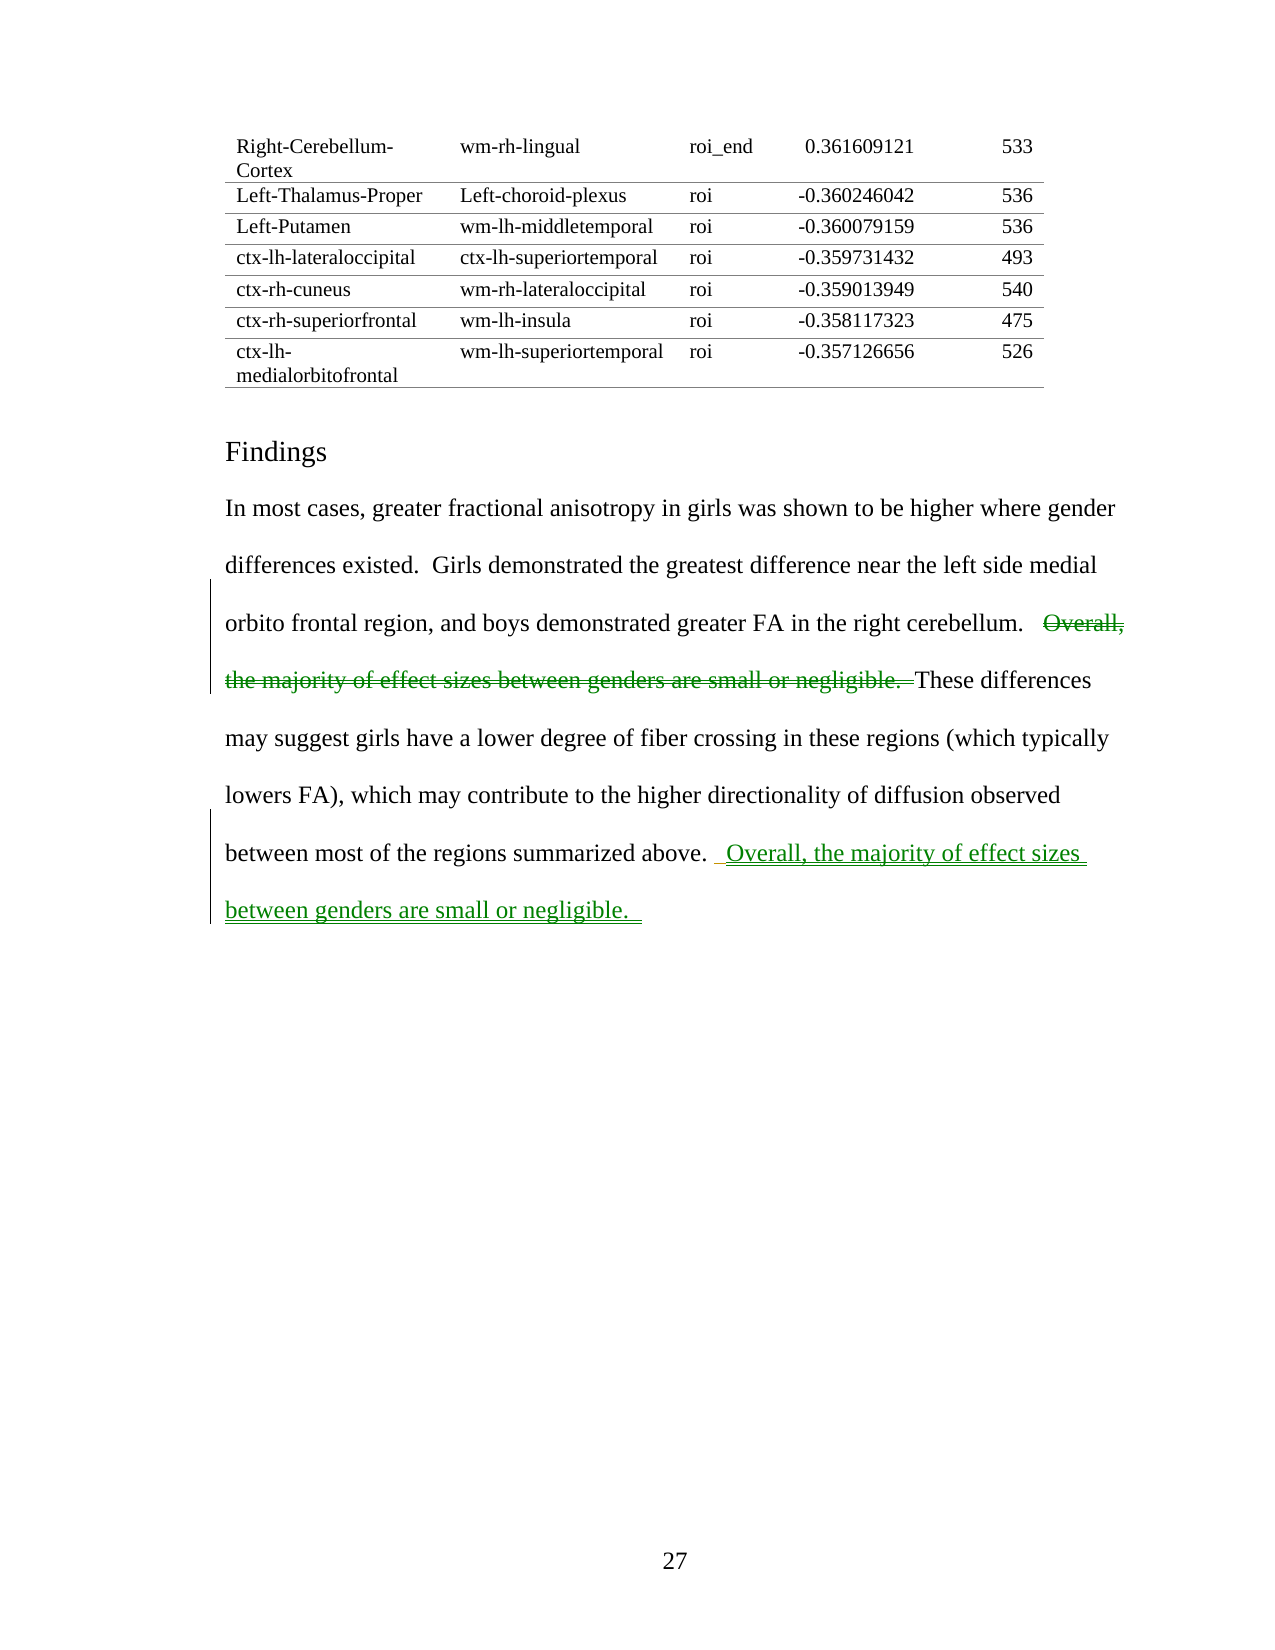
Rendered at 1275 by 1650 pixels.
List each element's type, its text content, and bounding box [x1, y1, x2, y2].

table_cell -0.358117323 [770, 308, 926, 338]
table_cell roi_end [678, 133, 769, 182]
table_cell -0.359013949 [770, 276, 926, 307]
table_cell roi [678, 308, 769, 338]
table_cell -0.357126656 [770, 339, 926, 387]
table_cell 536 [926, 183, 1044, 213]
table_cell Right-Cerebellum-Cortex [225, 133, 449, 182]
table_cell 526 [926, 339, 1044, 387]
table_cell ctx-rh-superiorfrontal [225, 308, 449, 338]
table_cell wm-lh-middletemporal [449, 214, 678, 244]
table_cell Left-choroid-plexus [449, 183, 678, 213]
table_cell roi [678, 339, 769, 387]
subtitle Findings [225, 434, 1125, 468]
table_cell 540 [926, 276, 1044, 307]
table_cell roi [678, 183, 769, 213]
table_cell -0.360246042 [770, 183, 926, 213]
table_cell wm-rh-lateraloccipital [449, 276, 678, 307]
table_cell roi [678, 245, 769, 275]
table_cell roi [678, 276, 769, 307]
table_cell -0.359731432 [770, 245, 926, 275]
table_cell ctx-rh-cuneus [225, 276, 449, 307]
table_cell ctx-lh-medialorbitofrontal [225, 339, 449, 387]
table_cell ctx-lh-lateraloccipital [225, 245, 449, 275]
table_cell 493 [926, 245, 1044, 275]
table_cell wm-lh-superiortemporal [449, 339, 678, 387]
table_cell 475 [926, 308, 1044, 338]
table_cell ctx-lh-superiortemporal [449, 245, 678, 275]
table_cell roi [678, 214, 769, 244]
table_cell Left-Putamen [225, 214, 449, 244]
table_cell 536 [926, 214, 1044, 244]
table_cell wm-lh-insula [449, 308, 678, 338]
table_cell wm-rh-lingual [449, 133, 678, 182]
text In most cases, greater fractional anisotropy in girls was shown to be higher where gender differences existed. Girls demonstrated the greatest difference near the left side medial orbito frontal region, and boys demonstrated greater FA in the right cerebellum. These differences may suggest girls have a lower degree of fiber crossing in these regions (which typically lowers FA), which may contribute to the higher directionality of diffusion observed between most of the regions summarized above. [225, 493, 1125, 924]
table_cell 533 [926, 133, 1044, 182]
table_cell 0.361609121 [770, 133, 926, 182]
table_cell -0.360079159 [770, 214, 926, 244]
table_cell Left-Thalamus-Proper [225, 183, 449, 213]
